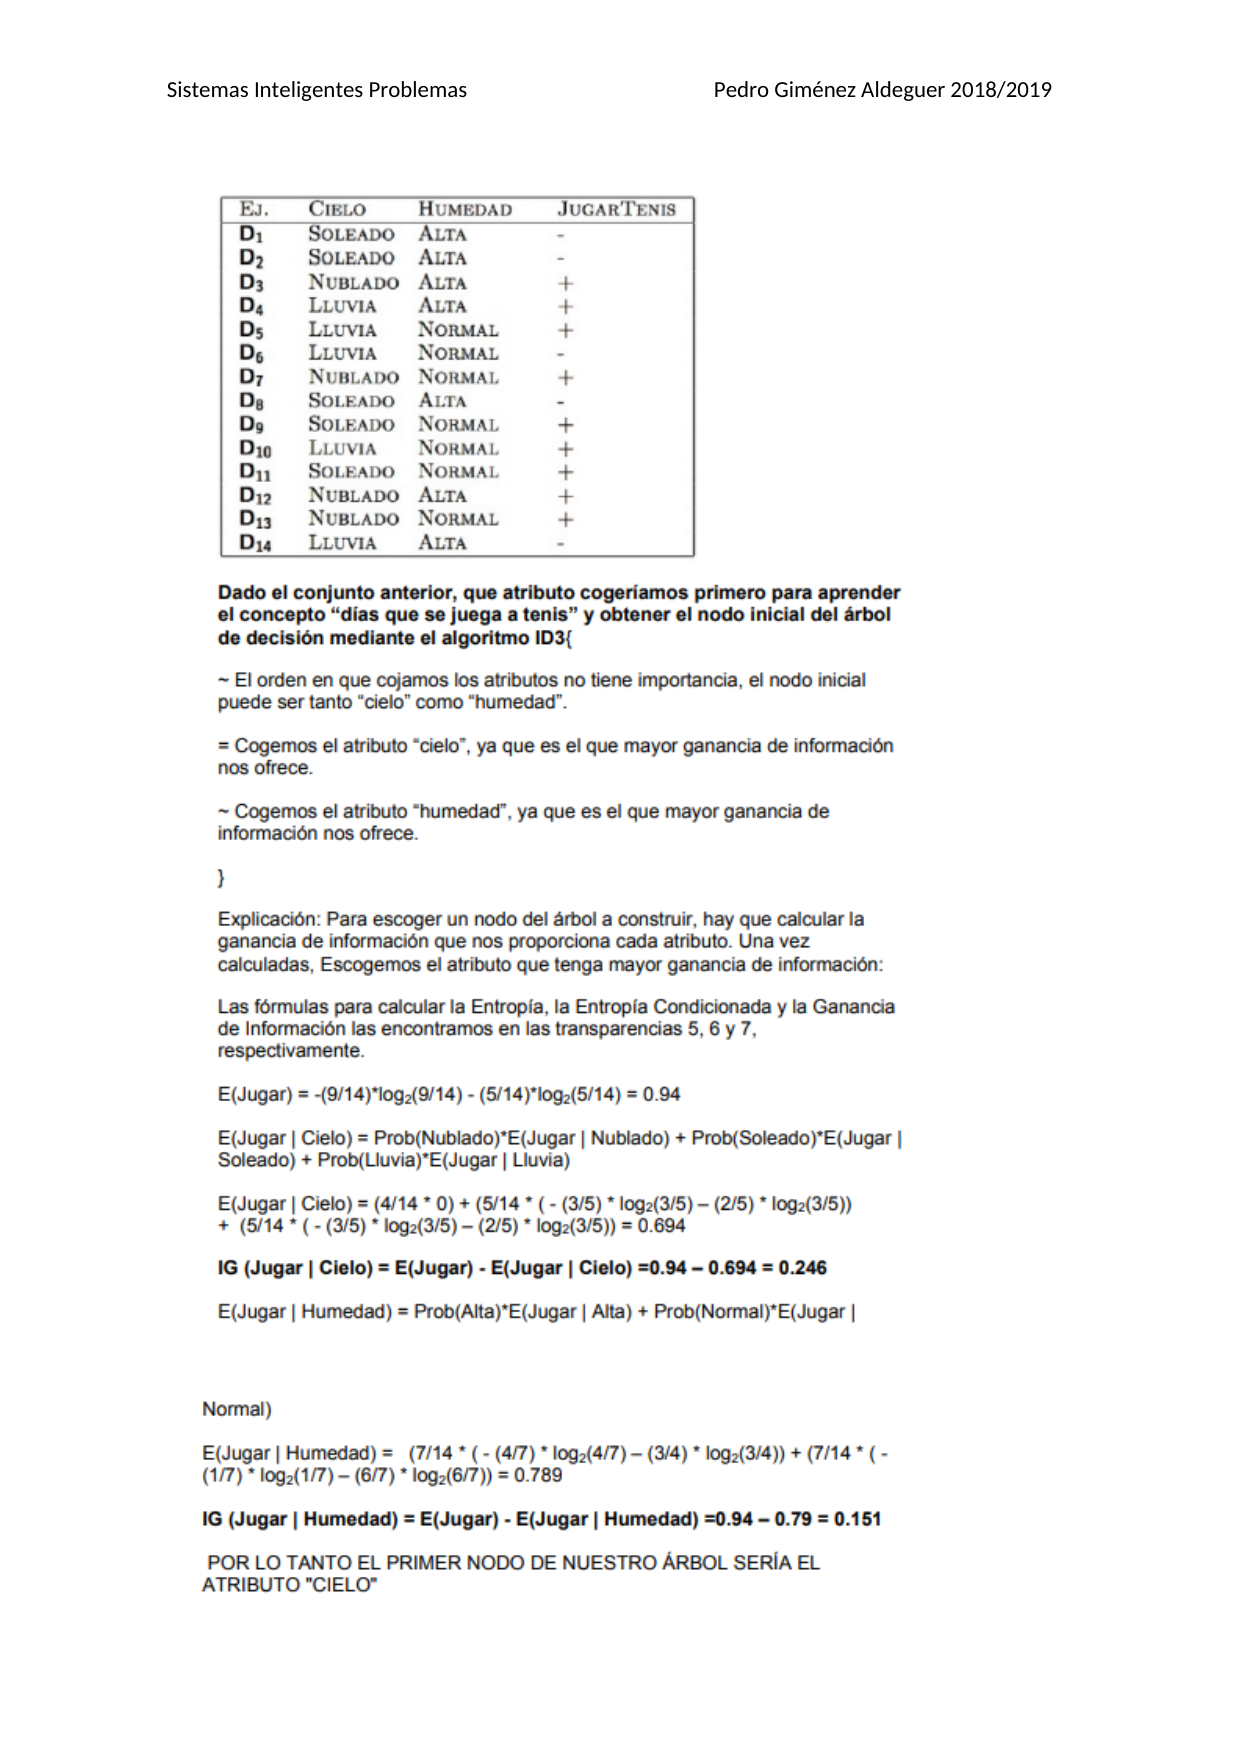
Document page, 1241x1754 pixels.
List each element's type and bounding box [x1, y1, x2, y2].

picture [166, 160, 925, 1609]
